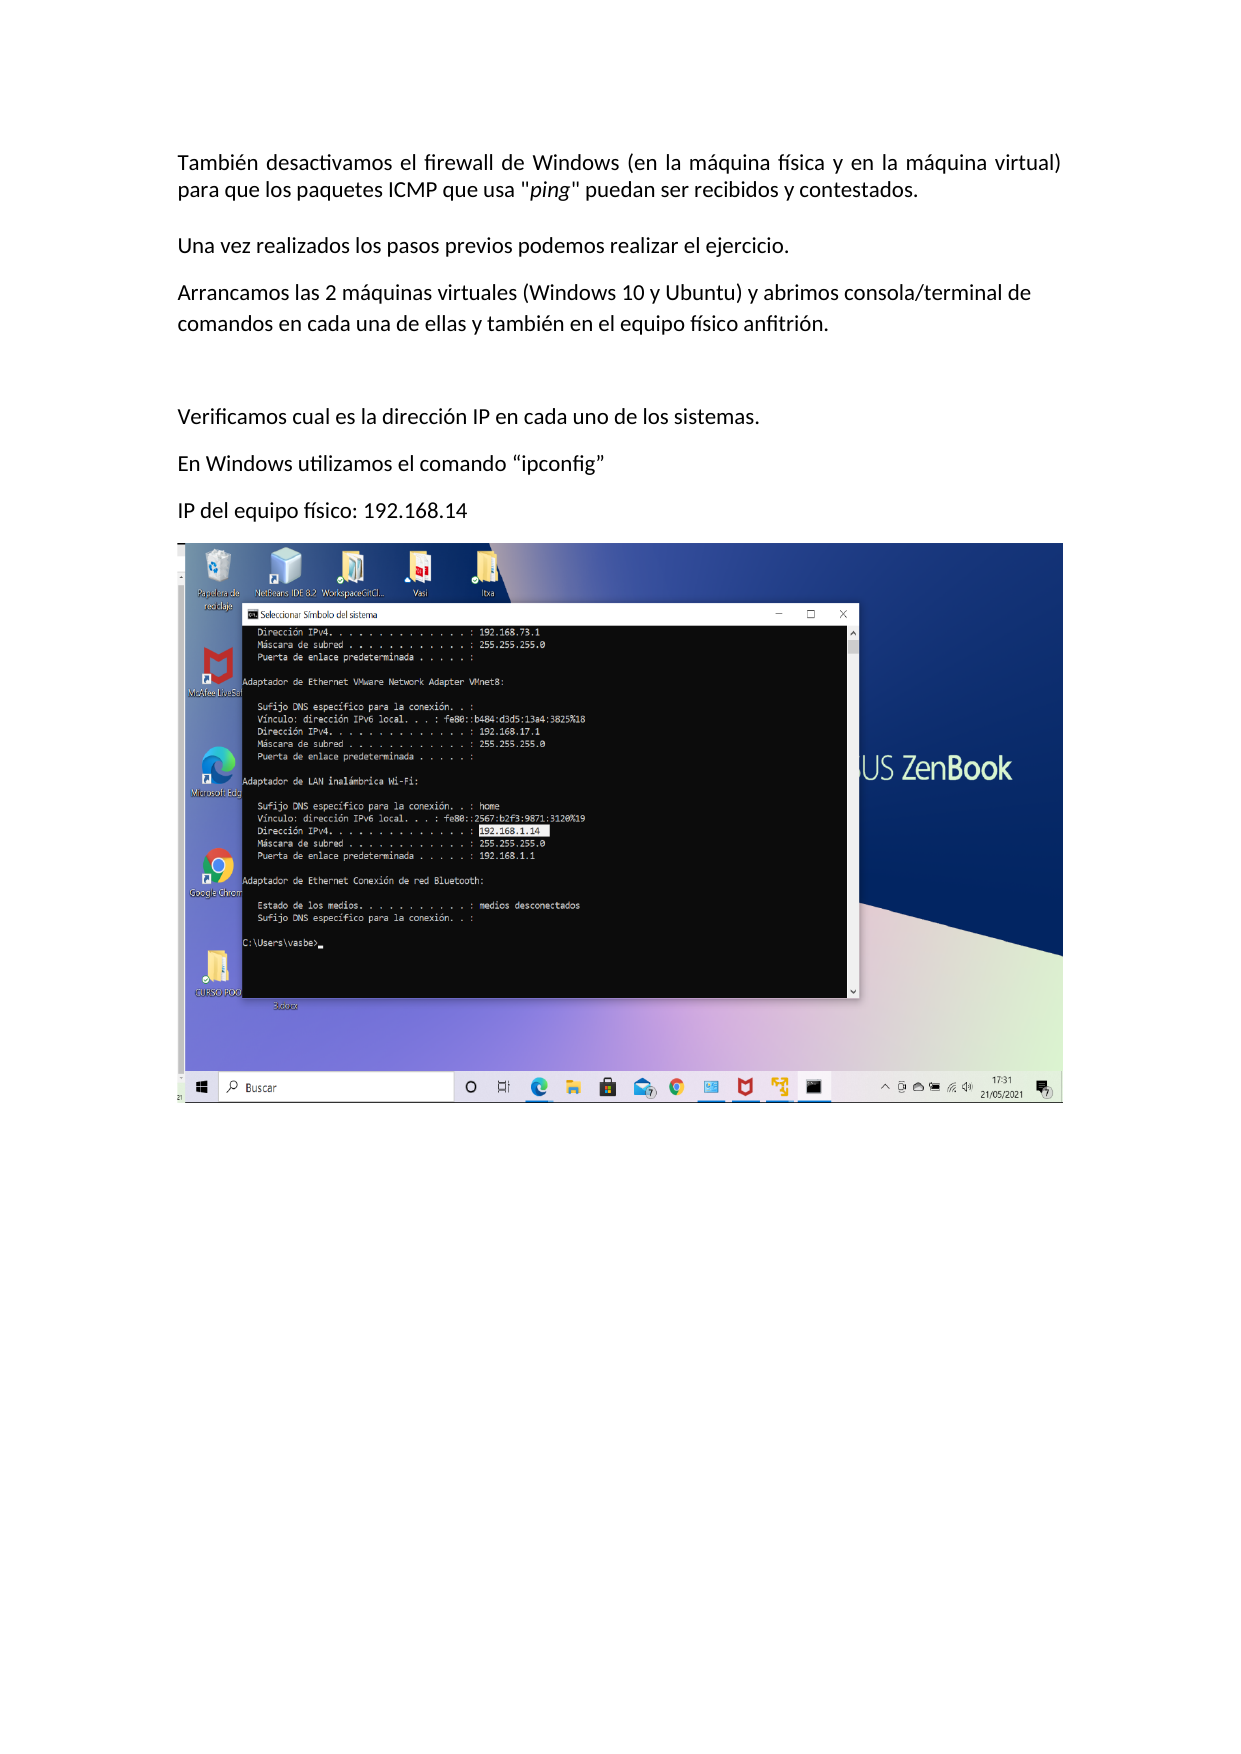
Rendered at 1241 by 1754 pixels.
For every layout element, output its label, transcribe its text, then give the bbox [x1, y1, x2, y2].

text También desactivamos el firewall de Windows (en la máquina física y en la máquina virtual) para que los paquetes ICMP que usa "ping" puedan ser recibidos y contestados. [177, 148, 1063, 204]
text IP del equipo físico: 192.168.14 [177, 496, 1063, 524]
text Verificamos cual es la dirección IP en cada uno de los sistemas. [177, 402, 1063, 431]
text Arrancamos las 2 máquinas virtuales (Windows 10 y Ubuntu) y abrimos consola/terminal de comandos en cada una de ellas y también en el equipo físico anfitrión. [177, 278, 1063, 337]
picture [177, 543, 1063, 1103]
text Una vez realizados los pasos previos podemos realizar el ejercicio. [177, 232, 1063, 260]
text En Windows utilizamos el comando “ipconfig” [177, 449, 1063, 477]
